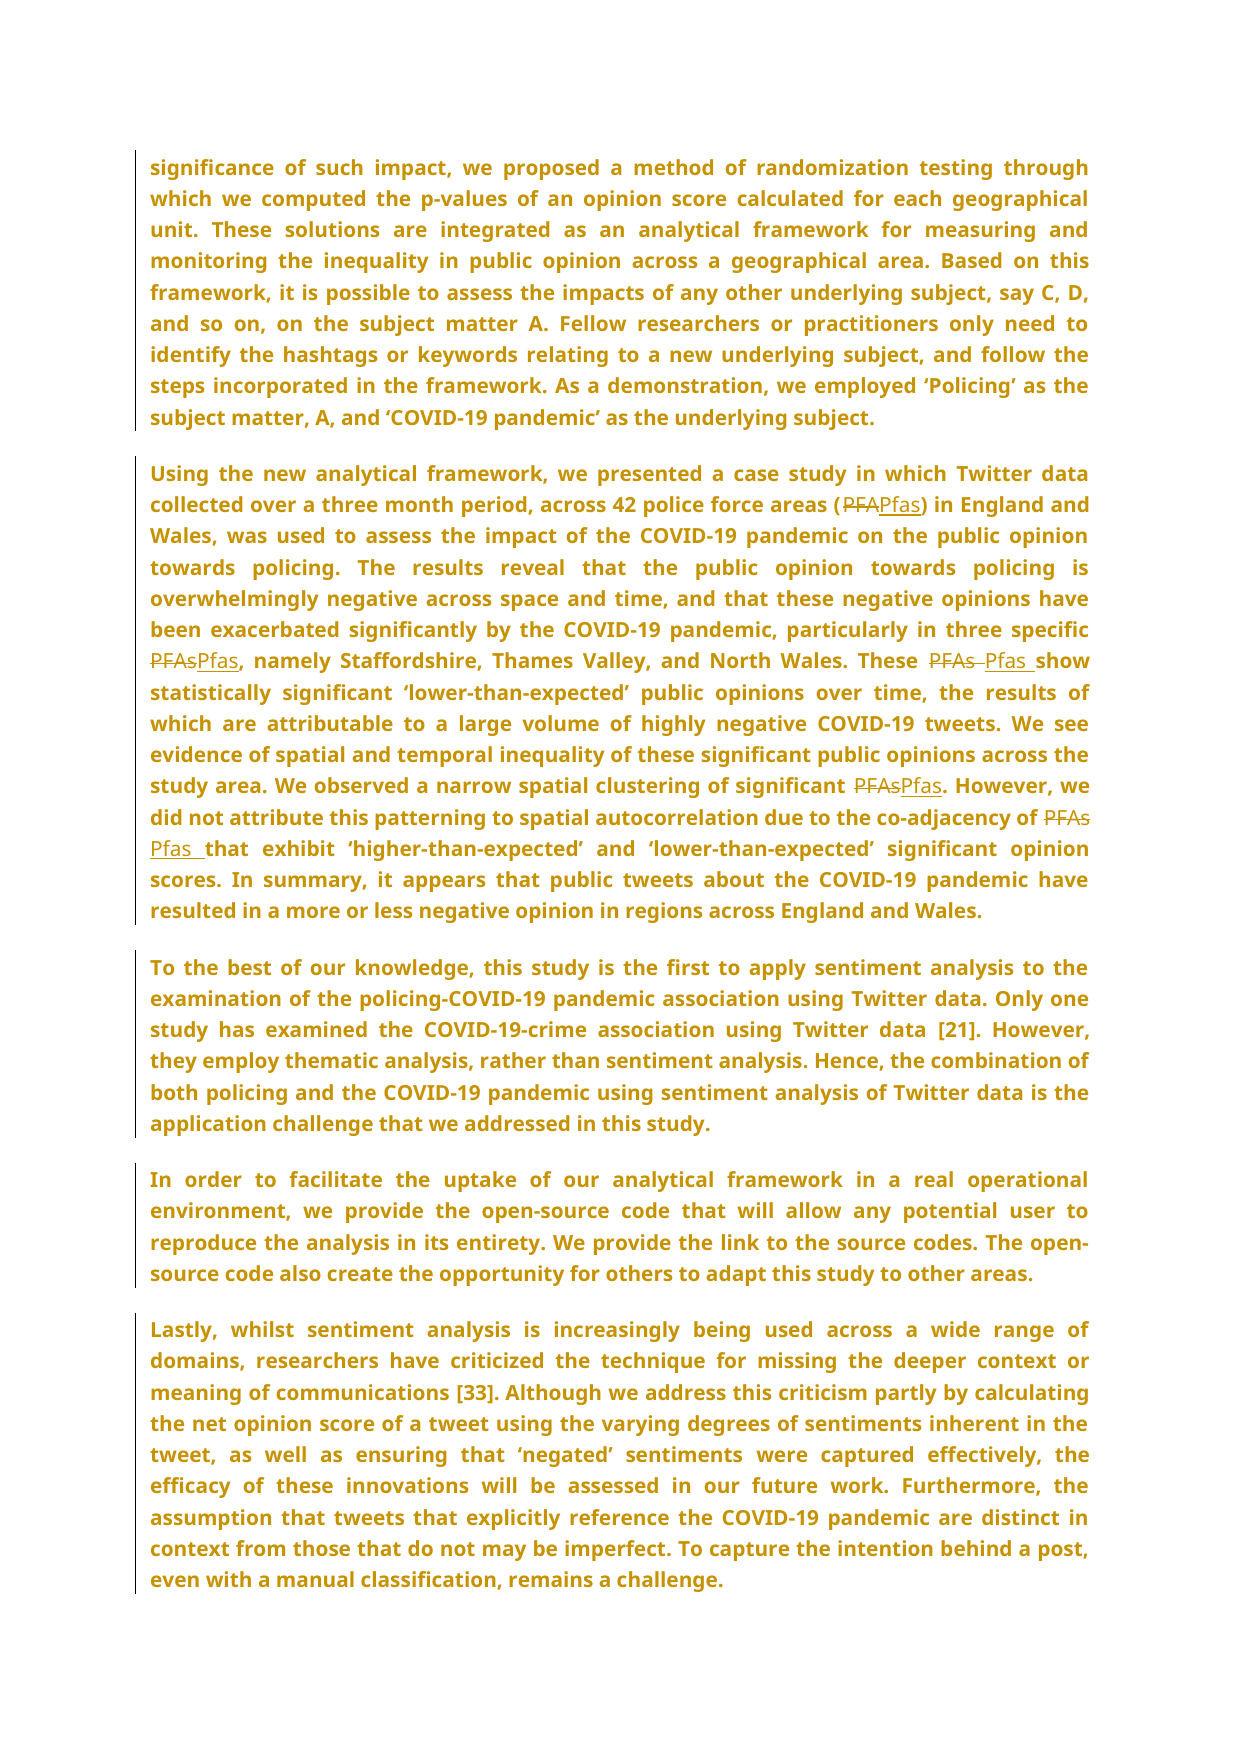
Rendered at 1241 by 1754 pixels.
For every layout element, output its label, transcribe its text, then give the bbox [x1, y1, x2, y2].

text To the best of our knowledge, this study is the first to apply sentiment analysis to the examination of the policing-COVID-19 pandemic association using Twitter data. Only one study has examined the COVID-19-crime association using Twitter data . However, they employ thematic analysis, rather than sentiment analysis. Hence, the combination of both policing and the COVID-19 pandemic using sentiment analysis of Twitter data is the application challenge that we addressed in this study. [150, 950, 1090, 1137]
text In order to facilitate the uptake of our analytical framework in a real operational environment, we provide the open-source code that will allow any potential user to reproduce the analysis in its entirety. We provide the link to the source codes. The open-source code also create the opportunity for others to adapt this study to other areas. [150, 1162, 1090, 1287]
text Using the new analytical framework, we presented a case study in which Twitter data collected over a three month period, across 42 police force areas () in England and Wales, was used to assess the impact of the COVID-19 pandemic on the public opinion towards policing. The results reveal that the public opinion towards policing is overwhelmingly negative across space and time, and that these negative opinions have been exacerbated significantly by the COVID-19 pandemic, particularly in three specific , namely Staffordshire, Thames Valley, and North Wales. These show statistically significant ‘lower-than-expected’ public opinions over time, the results of which are attributable to a large volume of highly negative COVID-19 tweets. We see evidence of spatial and temporal inequality of these significant public opinions across the study area. We observed a narrow spatial clustering of significant . However, we did not attribute this patterning to spatial autocorrelation due to the co-adjacency of that exhibit ‘higher-than-expected’ and ‘lower-than-expected’ significant opinion scores. In summary, it appears that public tweets about the COVID-19 pandemic have resulted in a more or less negative opinion in regions across England and Wales. [150, 456, 1090, 925]
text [150, 150, 1090, 431]
text Lastly, whilst sentiment analysis is increasingly being used across a wide range of domains, researchers have criticized the technique for missing the deeper context or meaning of communications . Although we address this criticism partly by calculating the net opinion score of a tweet using the varying degrees of sentiments inherent in the tweet, as well as ensuring that ‘negated’ sentiments were captured effectively, the efficacy of these innovations will be assessed in our future work. Furthermore, the assumption that tweets that explicitly reference the COVID-19 pandemic are distinct in context from those that do not may be imperfect. To capture the intention behind a post, even with a manual classification, remains a challenge. [150, 1312, 1090, 1594]
